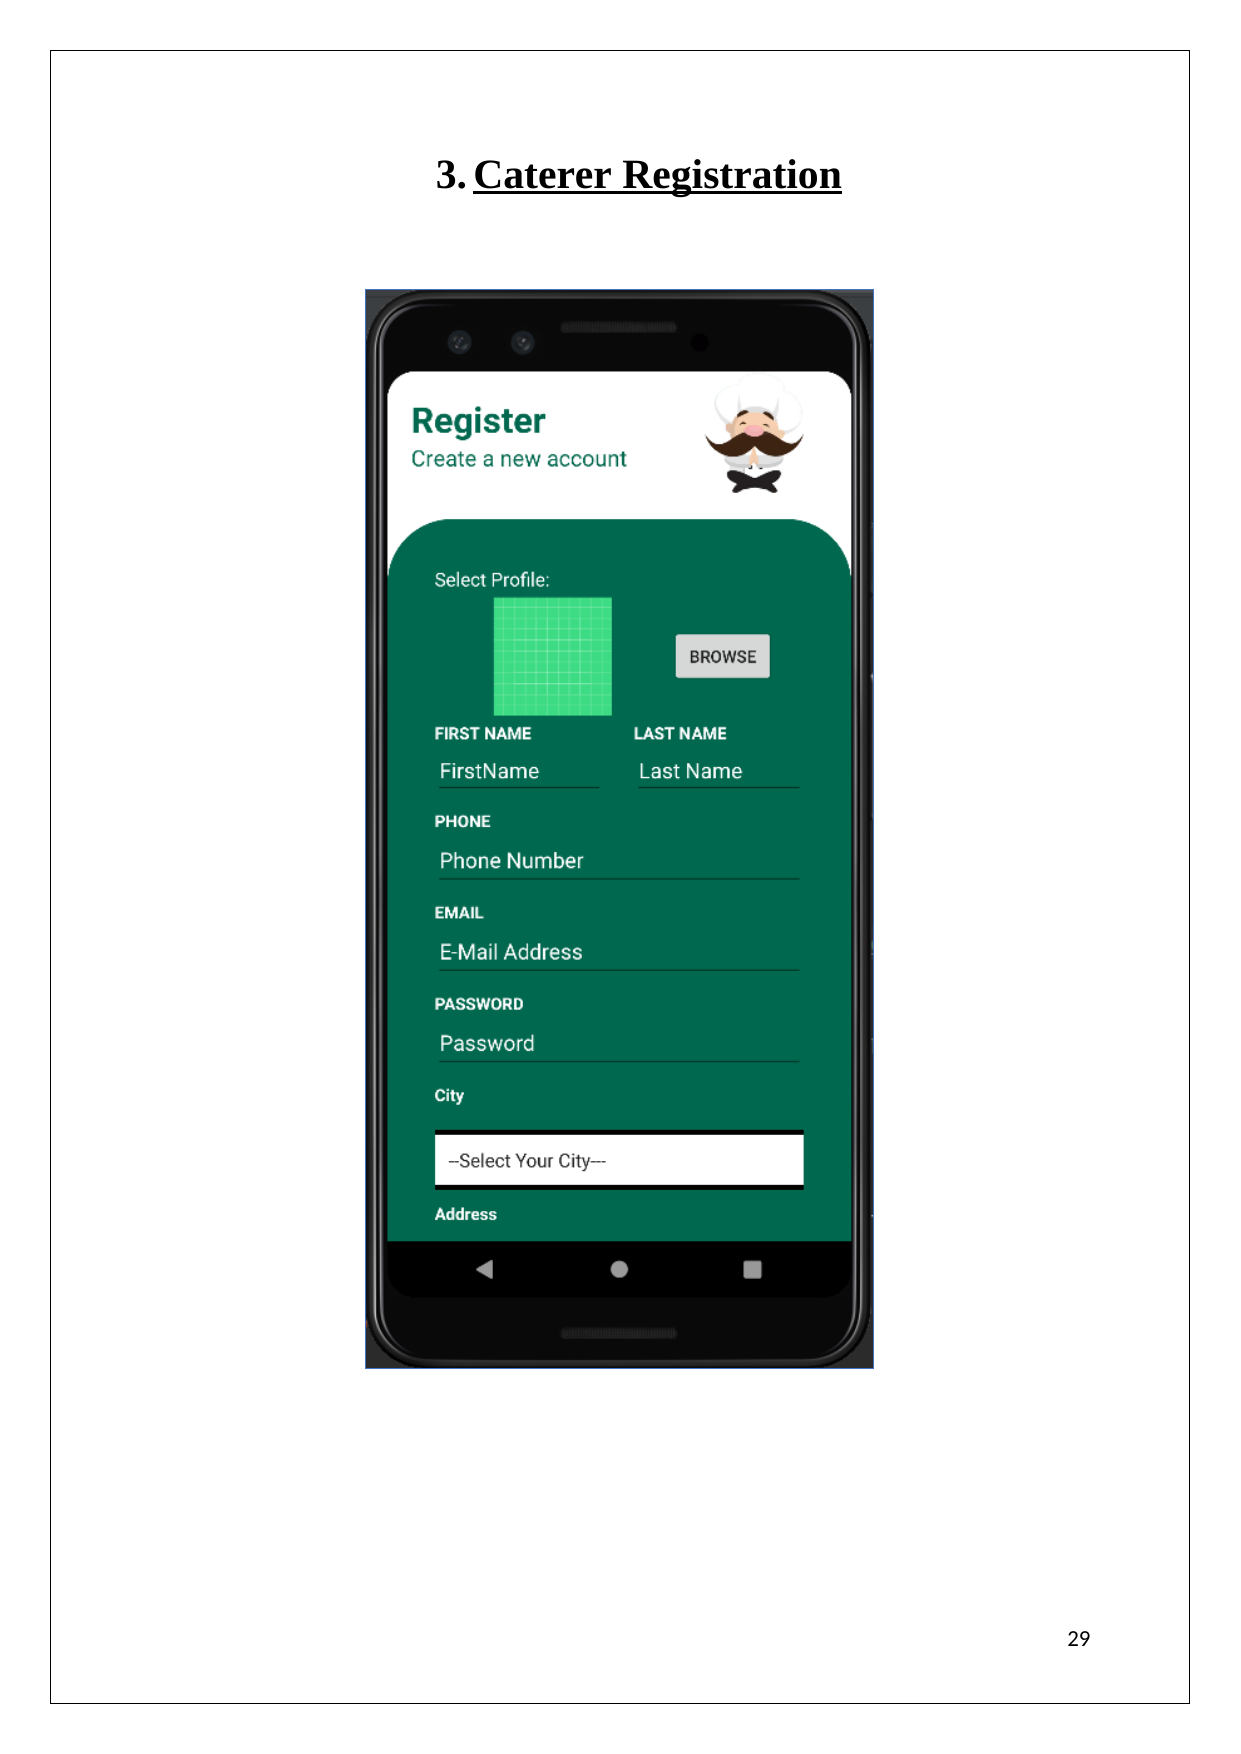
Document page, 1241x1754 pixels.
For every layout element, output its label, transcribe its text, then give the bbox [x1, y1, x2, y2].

list Caterer Registration [187, 150, 1090, 198]
picture [366, 290, 873, 1368]
